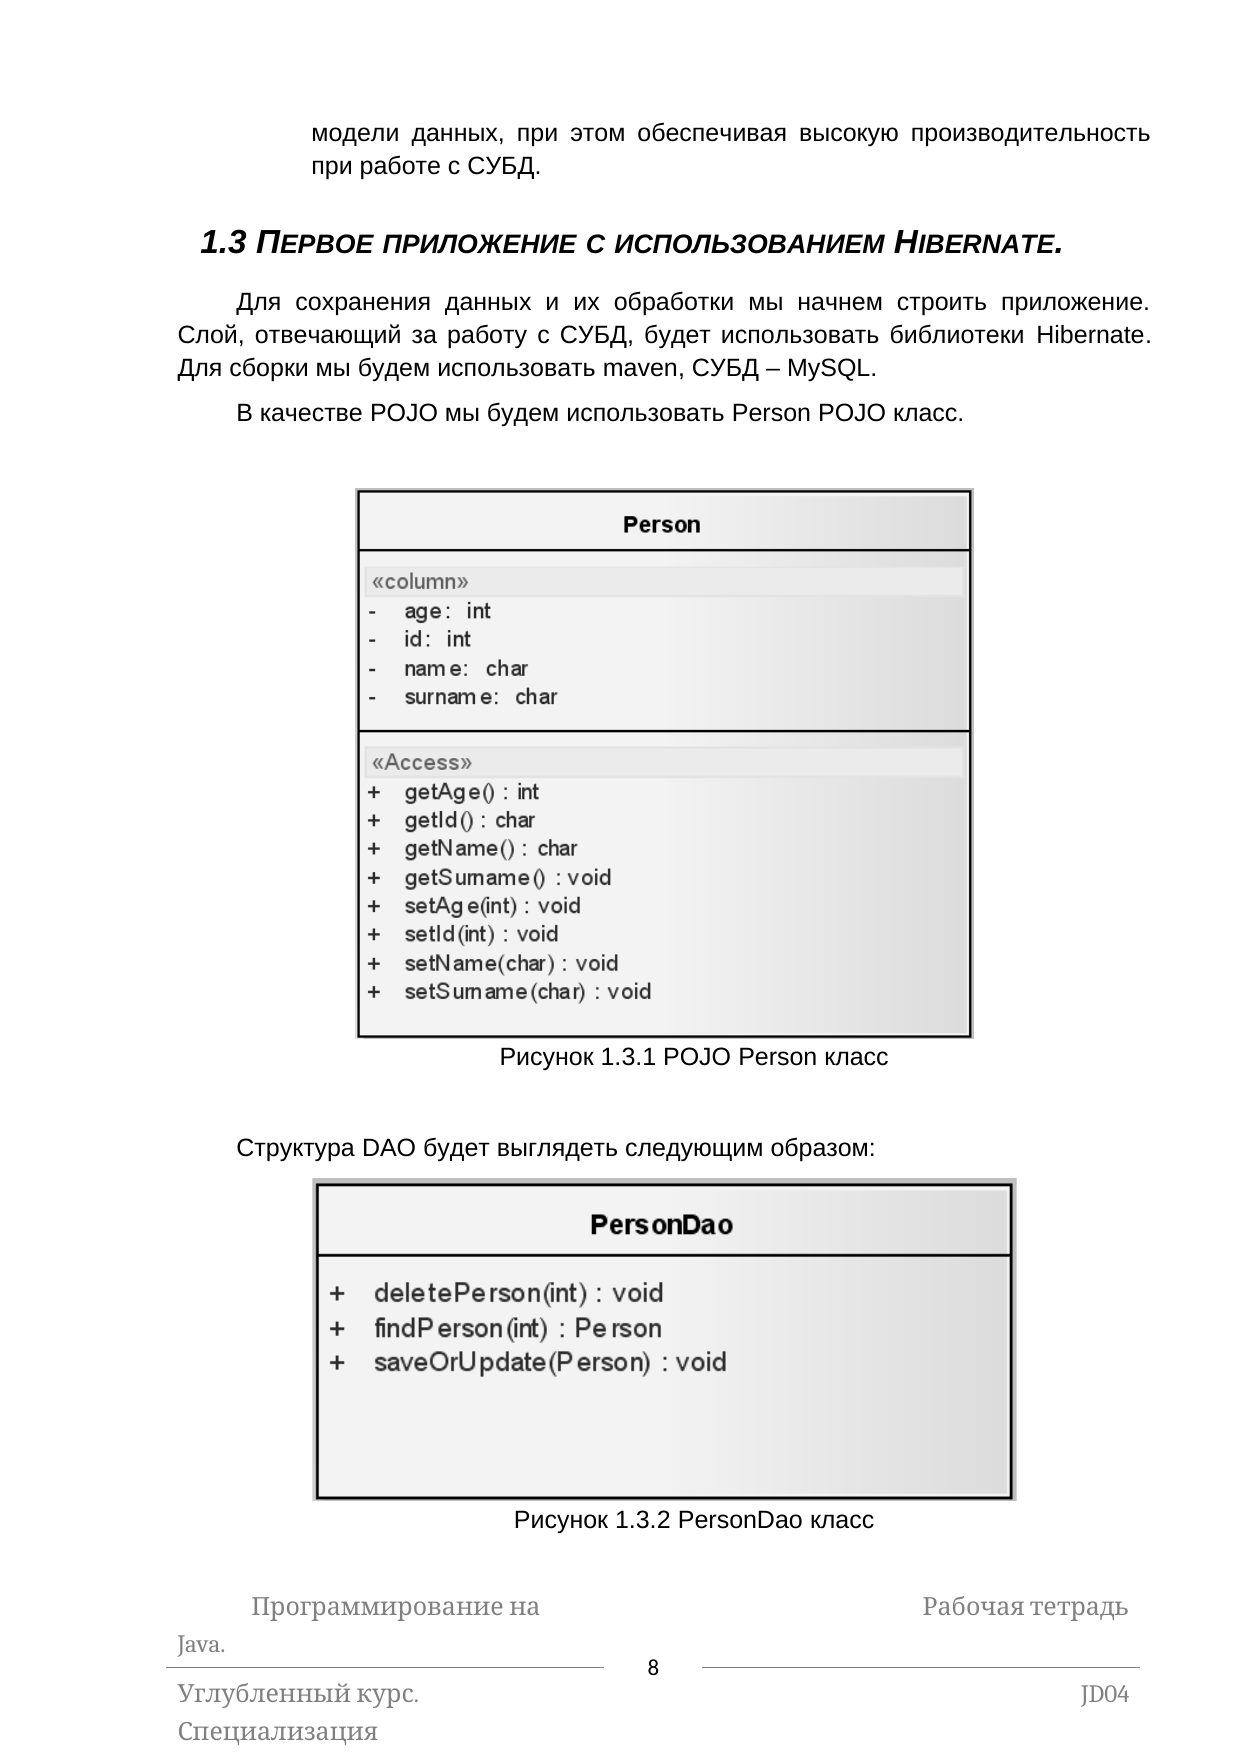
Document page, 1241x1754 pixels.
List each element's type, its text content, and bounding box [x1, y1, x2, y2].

text Рисунок 1.3.2 PersonDao класс [177, 1505, 1152, 1533]
text В качестве POJO мы будем использовать Person POJO класс. [177, 398, 1152, 427]
text Рисунок 1.3.1 POJO Person класс [177, 1042, 1152, 1071]
text 1.3 Первое приложение c использованием Hibernate. [200, 222, 1152, 260]
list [274, 118, 1152, 180]
text Структура DAO будет выглядеть следующим образом: [177, 1133, 1152, 1162]
text Для сохранения данных и их обработки мы начнем строить приложение. Слой, отвечающий за работу с СУБД, будет использовать библиотеки Hibernate. Для сборки мы будем использовать maven, СУБД – MySQL. [177, 287, 1152, 381]
